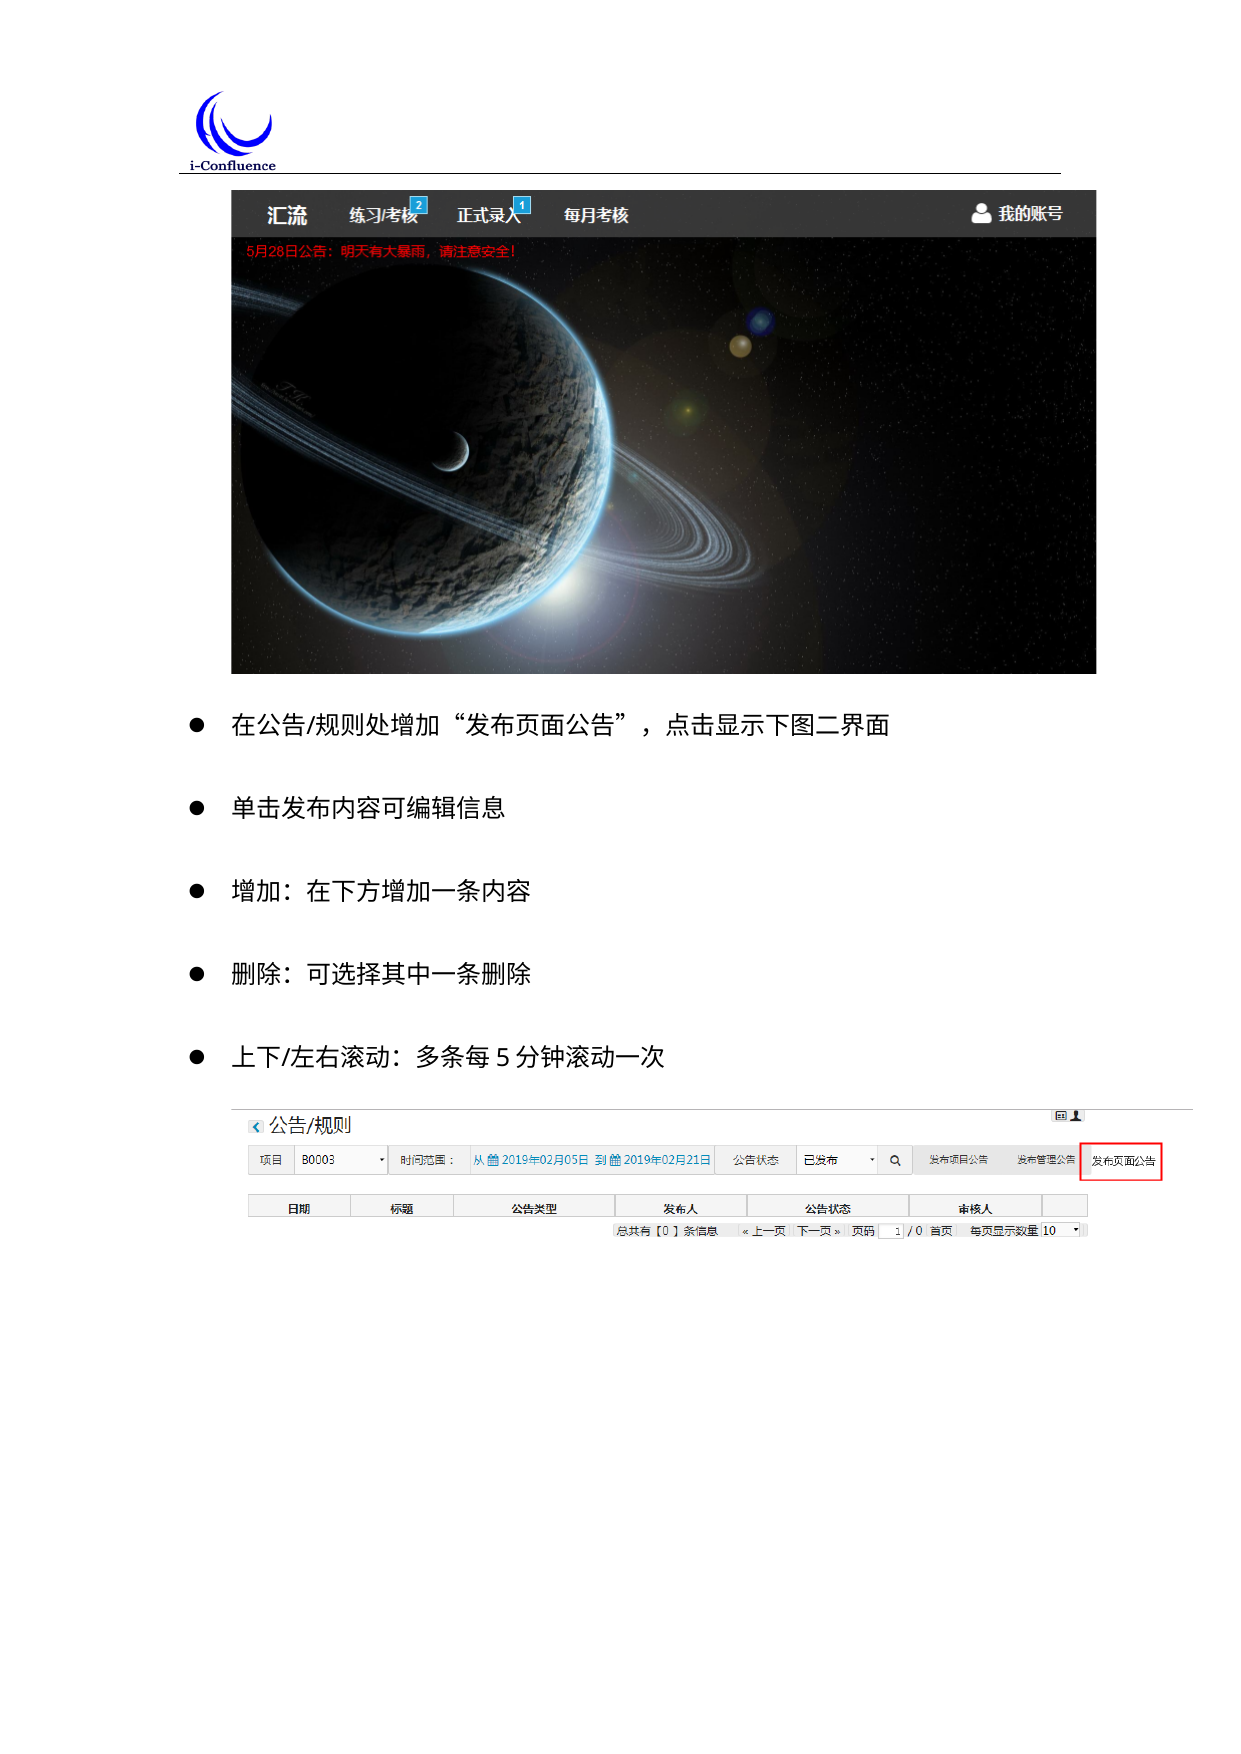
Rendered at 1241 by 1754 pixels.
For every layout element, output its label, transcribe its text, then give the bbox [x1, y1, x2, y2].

list 上下/左右滚动：多条每5分钟滚动一次 [187, 1023, 1053, 1088]
picture [231, 190, 1097, 674]
picture [187, 90, 279, 171]
list 删除：可选择其中一条删除 [187, 940, 1053, 1005]
list 单击发布内容可编辑信息 [187, 774, 1053, 839]
list 增加：在下方增加一条内容 [187, 857, 1053, 922]
picture [231, 1106, 1193, 1289]
list 在公告/规则处增加“发布页面公告”，点击显示下图二界面 [187, 691, 1053, 756]
